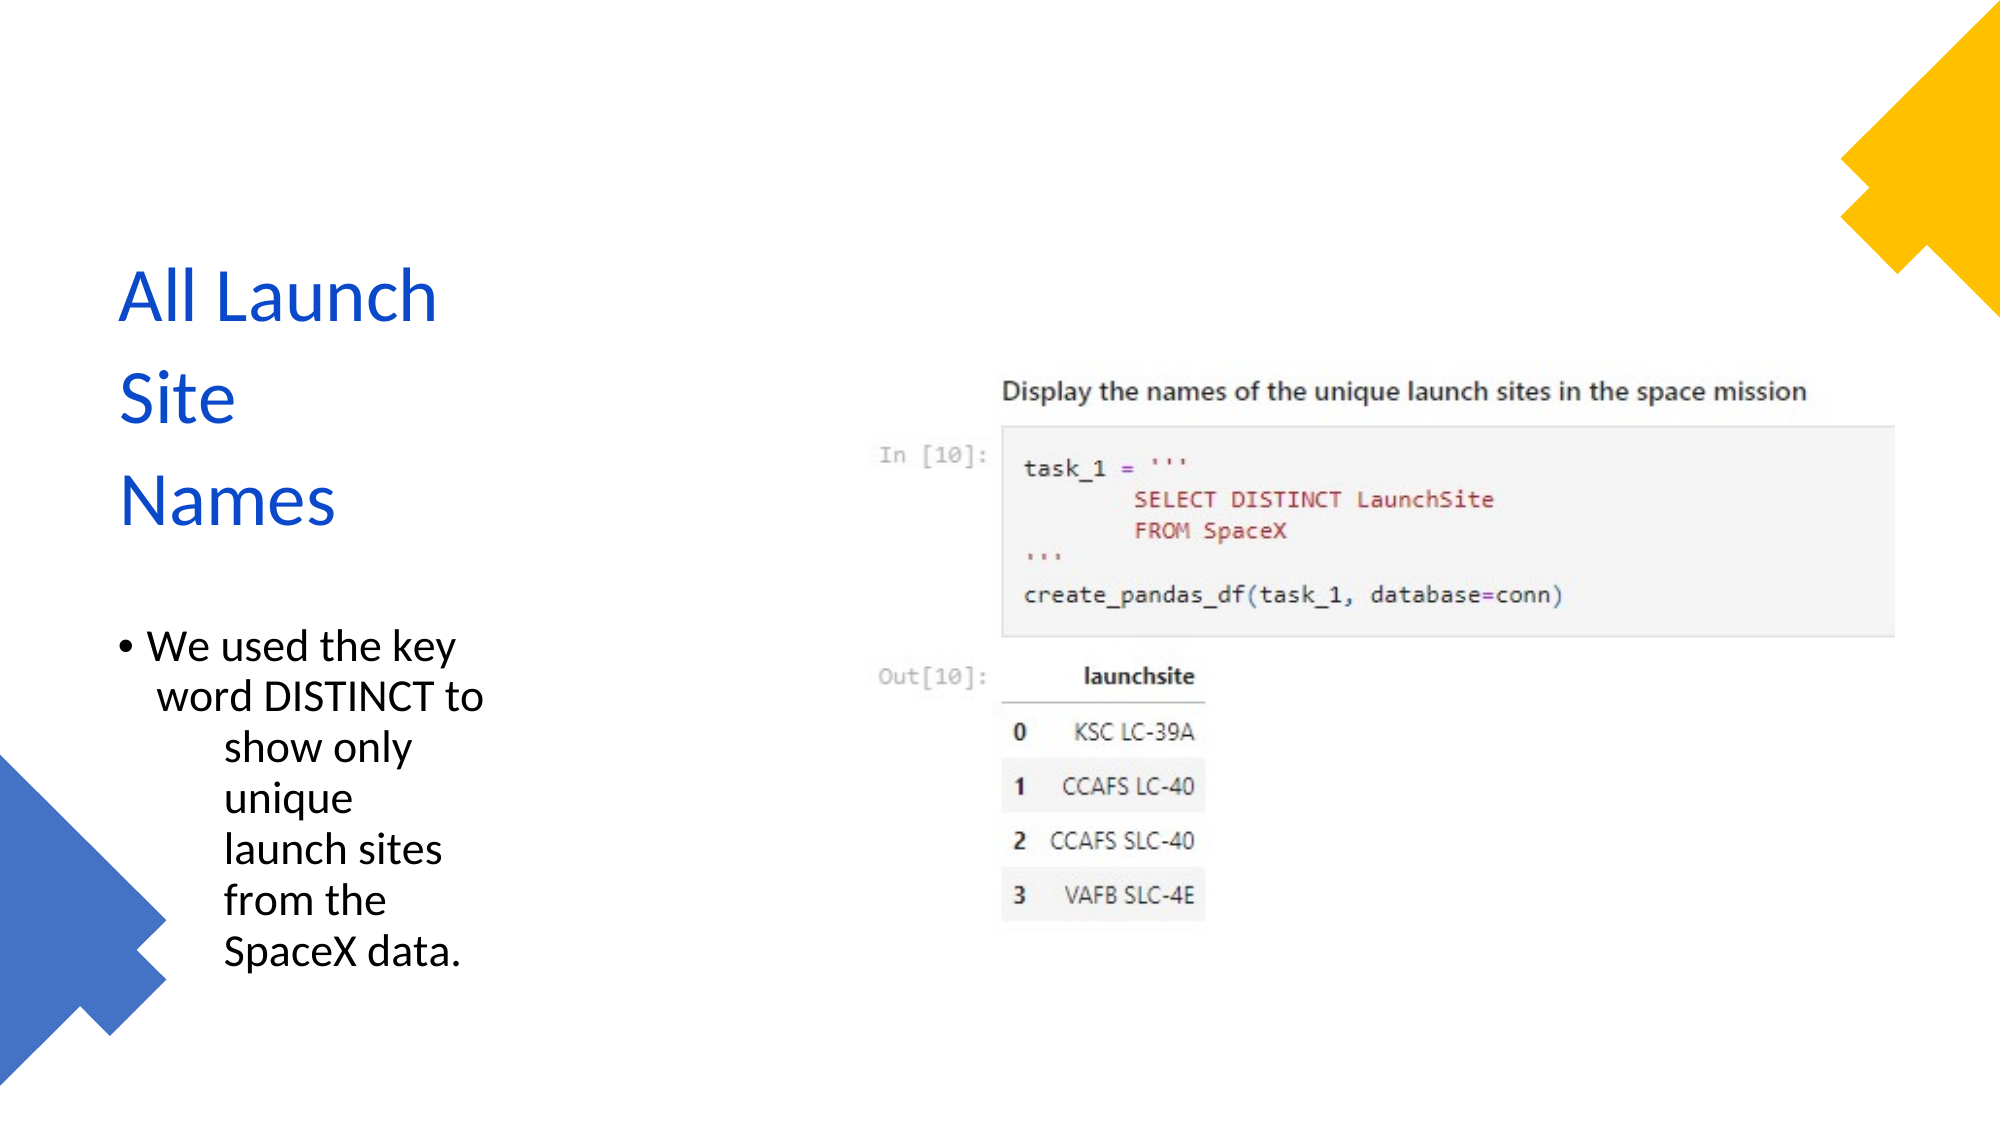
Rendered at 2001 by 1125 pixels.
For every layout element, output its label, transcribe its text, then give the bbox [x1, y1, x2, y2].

picture [868, 360, 1895, 941]
text • We used the key word DISTINCT to show only unique launch sites from the SpaceX data. [118, 621, 488, 978]
subtitle All Launch Site Names [118, 247, 448, 544]
